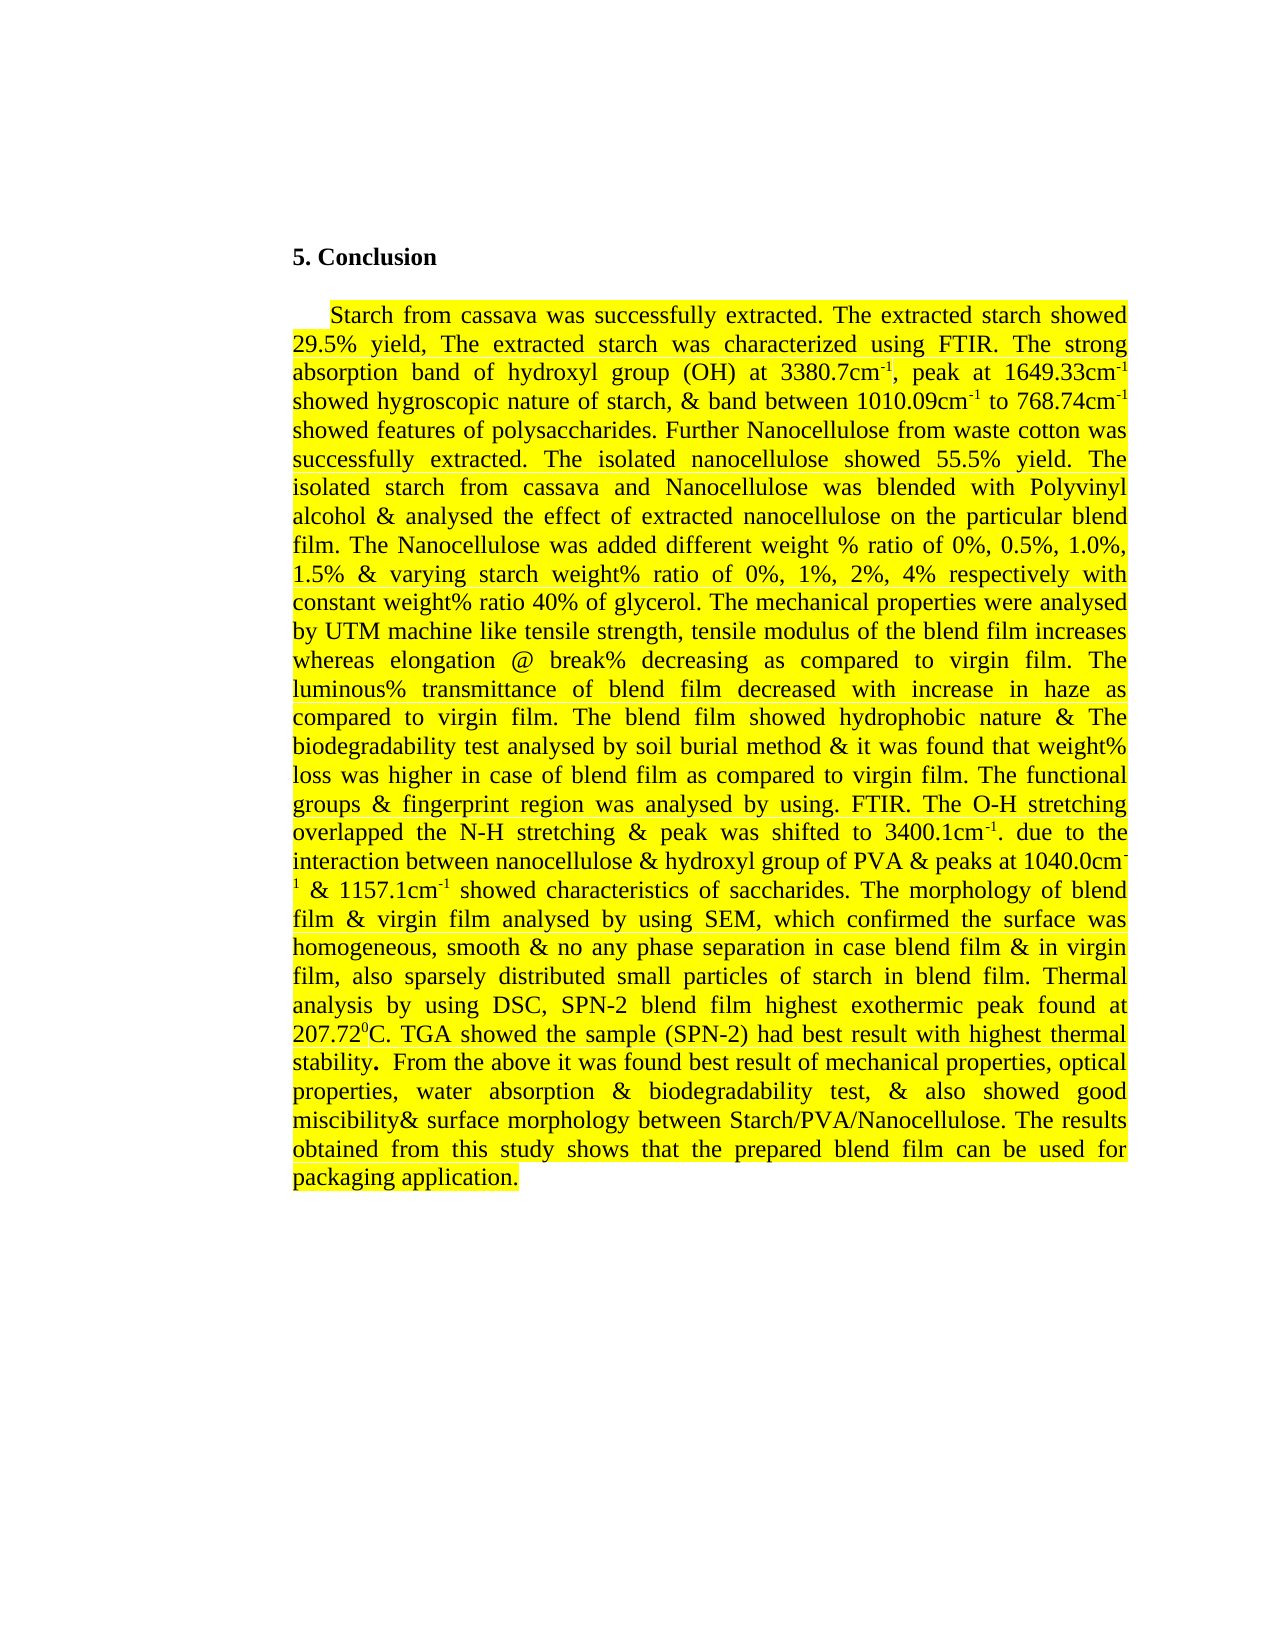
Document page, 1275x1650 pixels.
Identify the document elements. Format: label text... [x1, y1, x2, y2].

subtitle Starch from cassava was successfully extracted. The extracted starch showed 29.5% yield, The extracted starch was characterized using FTIR. The strong absorption band of hydroxyl group (OH) at 3380.7cm-1, peak at 1649.33cm-1 showed hygroscopic nature of starch, & band between 1010.09cm-1 to 768.74cm-1 showed features of polysaccharides. Further Nanocellulose from waste cotton was successfully extracted. The isolated nanocellulose showed 55.5% yield. The isolated starch from cassava and Nanocellulose was blended with Polyvinyl alcohol & analysed the effect of extracted nanocellulose on the particular blend film. The Nanocellulose was added different weight % ratio of 0%, 0.5%, 1.0%, 1.5% & varying starch weight% ratio of 0%, 1%, 2%, 4% respectively with constant weight% ratio 40% of glycerol. The mechanical properties were analysed by UTM machine like tensile strength, tensile modulus of the blend film increases whereas elongation @ break% decreasing as compared to virgin film. The luminous% transmittance of blend film decreased with increase in haze as compared to virgin film. The blend film showed hydrophobic nature & The biodegradability test analysed by soil burial method & it was found that weight% loss was higher in case of blend film as compared to virgin film. The functional groups & fingerprint region was analysed by using. FTIR. The O-H stretching overlapped the N-H stretching & peak was shifted to 3400.1cm-1. due to the interaction between nanocellulose & hydroxyl group of PVA & peaks at 1040.0cm-1 & 1157.1cm-1 showed characteristics of saccharides. The morphology of blend film & virgin film analysed by using SEM, which confirmed the surface was homogeneous, smooth & no any phase separation in case blend film & in virgin film, also sparsely distributed small particles of starch in blend film. Thermal analysis by using DSC, SPN-2 blend film highest exothermic peak found at 207.720C. TGA showed the sample (SPN-2) had best result with highest thermal stability. From the above it was found best result of mechanical properties, optical properties, water absorption & biodegradability test, & also showed good miscibility& surface morphology between Starch/PVA/Nanocellulose. The results obtained from this study shows that the prepared blend film can be used for packaging application. [292, 300, 1128, 622]
subtitle Starch from cassava was successfully extracted. The extracted starch showed 29.5% yield, The extracted starch was characterized using FTIR. The strong absorption band of hydroxyl group (OH) at 3380.7cm-1, peak at 1649.33cm-1 showed hygroscopic nature of starch, & band between 1010.09cm-1 to 768.74cm-1 showed features of polysaccharides. Further Nanocellulose from waste cotton was successfully extracted. The isolated nanocellulose showed 55.5% yield. The isolated starch from cassava and Nanocellulose was blended with Polyvinyl alcohol & analysed the effect of extracted nanocellulose on the particular blend film. The Nanocellulose was added different weight % ratio of 0%, 0.5%, 1.0%, 1.5% & varying starch weight% ratio of 0%, 1%, 2%, 4% respectively with constant weight% ratio 40% of glycerol. The mechanical properties were analysed by UTM machine like tensile strength, tensile modulus of the blend film increases whereas elongation @ break% decreasing as compared to virgin film. The luminous% transmittance of blend film decreased with increase in haze as compared to virgin film. The blend film showed hydrophobic nature & The biodegradability test analysed by soil burial method & it was found that weight% loss was higher in case of blend film as compared to virgin film. The functional groups & fingerprint region was analysed by using. FTIR. The O-H stretching overlapped the N-H stretching & peak was shifted to 3400.1cm-1. due to the interaction between nanocellulose & hydroxyl group of PVA & peaks at 1040.0cm-1 & 1157.1cm-1 showed characteristics of saccharides. The morphology of blend film & virgin film analysed by using SEM, which confirmed the surface was homogeneous, smooth & no any phase separation in case blend film & in virgin film, also sparsely distributed small particles of starch in blend film. Thermal analysis by using DSC, SPN-2 blend film highest exothermic peak found at 207.720C. TGA showed the sample (SPN-2) had best result with highest thermal stability. From the above it was found best result of mechanical properties, optical properties, water absorption & biodegradability test, & also showed good miscibility& surface morphology between Starch/PVA/Nanocellulose. The results obtained from this study shows that the prepared blend film can be used for packaging application. [292, 955, 1128, 1191]
subtitle 5. Conclusion [292, 242, 1128, 271]
